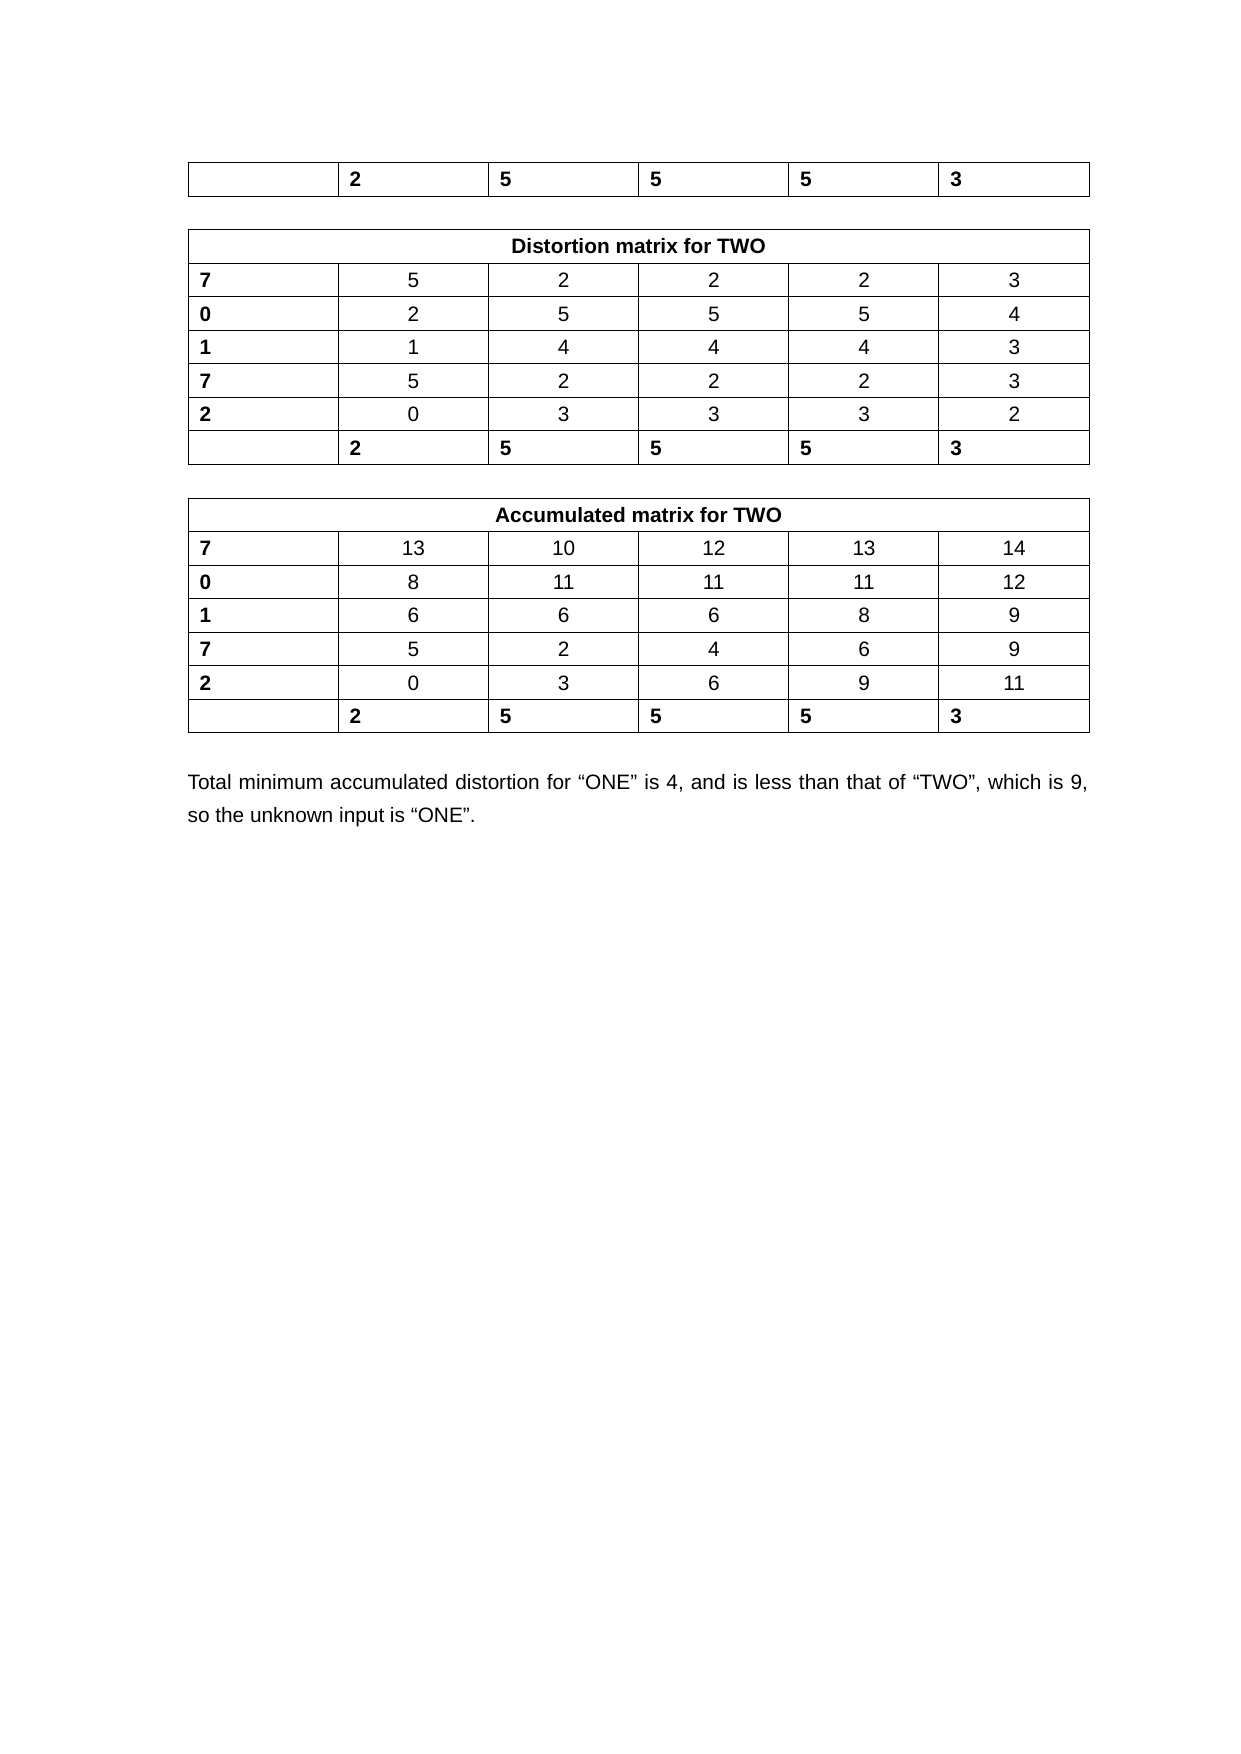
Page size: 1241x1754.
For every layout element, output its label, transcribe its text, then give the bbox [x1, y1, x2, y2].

table_cell 2 [339, 700, 488, 732]
table_cell 13 [339, 532, 488, 564]
table_cell 11 [639, 566, 788, 598]
table_cell 6 [489, 599, 638, 632]
table_cell 4 [939, 297, 1089, 330]
table_cell 5 [489, 163, 638, 196]
table_cell 8 [339, 566, 488, 598]
table_cell 5 [489, 297, 638, 330]
table_cell 1 [189, 331, 338, 363]
table_cell 6 [789, 633, 938, 665]
table_cell 3 [939, 364, 1089, 397]
table_cell 2 [939, 398, 1089, 430]
table_cell 2 [489, 264, 638, 296]
table_cell 9 [939, 599, 1089, 632]
table_cell 5 [489, 700, 638, 732]
table_cell 3 [939, 163, 1089, 196]
table_header Accumulated matrix for TWO [189, 499, 1089, 531]
table_cell 4 [639, 633, 788, 665]
table_cell 3 [939, 331, 1089, 363]
table_cell [189, 163, 338, 196]
table_cell 5 [789, 700, 938, 732]
table_cell 3 [789, 398, 938, 430]
table_cell 6 [639, 599, 788, 632]
table_cell 2 [339, 163, 488, 196]
table_cell 3 [939, 431, 1089, 464]
table_cell 3 [939, 264, 1089, 296]
table_cell 5 [339, 633, 488, 665]
table_cell 2 [639, 264, 788, 296]
table_cell 7 [189, 633, 338, 665]
table_cell 5 [339, 364, 488, 397]
table_cell 5 [339, 264, 488, 296]
table_cell 11 [939, 666, 1089, 699]
table_cell 13 [789, 532, 938, 564]
table_header Distortion matrix for TWO [189, 230, 1089, 263]
table_cell 5 [639, 297, 788, 330]
table_cell 2 [339, 431, 488, 464]
list Total minimum accumulated distortion for “ONE” is 4, and is less than that of “TWO”, which is 9, so the unknown input is “ONE”. [187, 766, 1090, 831]
table_cell 5 [639, 431, 788, 464]
table_cell 4 [639, 331, 788, 363]
table_cell 2 [339, 297, 488, 330]
table_cell 2 [789, 264, 938, 296]
table_cell 11 [489, 566, 638, 598]
table_cell 2 [789, 364, 938, 397]
table_cell 7 [189, 264, 338, 296]
table_cell 3 [639, 398, 788, 430]
table_cell [189, 700, 338, 732]
table_cell 1 [189, 599, 338, 632]
table_cell 2 [489, 364, 638, 397]
table_cell 2 [189, 398, 338, 430]
table_cell 3 [489, 666, 638, 699]
table_cell 10 [489, 532, 638, 564]
table_cell 5 [789, 163, 938, 196]
table_cell 12 [939, 566, 1089, 598]
table_cell 11 [789, 566, 938, 598]
table_cell 0 [189, 566, 338, 598]
table_cell 1 [339, 331, 488, 363]
table_cell 4 [489, 331, 638, 363]
table_cell 9 [939, 633, 1089, 665]
table_cell 2 [639, 364, 788, 397]
table_cell 2 [189, 666, 338, 699]
table_cell 12 [639, 532, 788, 564]
table_cell 5 [639, 163, 788, 196]
table_cell 6 [639, 666, 788, 699]
table_cell 4 [789, 331, 938, 363]
table_cell [189, 431, 338, 464]
table_cell 6 [339, 599, 488, 632]
table_cell 7 [189, 532, 338, 564]
table_cell 5 [789, 431, 938, 464]
table_cell 3 [489, 398, 638, 430]
table_cell 5 [639, 700, 788, 732]
table_cell 0 [339, 398, 488, 430]
table_cell 0 [339, 666, 488, 699]
table_cell 0 [189, 297, 338, 330]
table_cell 5 [489, 431, 638, 464]
table_cell 8 [789, 599, 938, 632]
table_cell 5 [789, 297, 938, 330]
table_cell 14 [939, 532, 1089, 564]
table_cell 9 [789, 666, 938, 699]
table_cell 7 [189, 364, 338, 397]
table_cell 3 [939, 700, 1089, 732]
table_cell 2 [489, 633, 638, 665]
